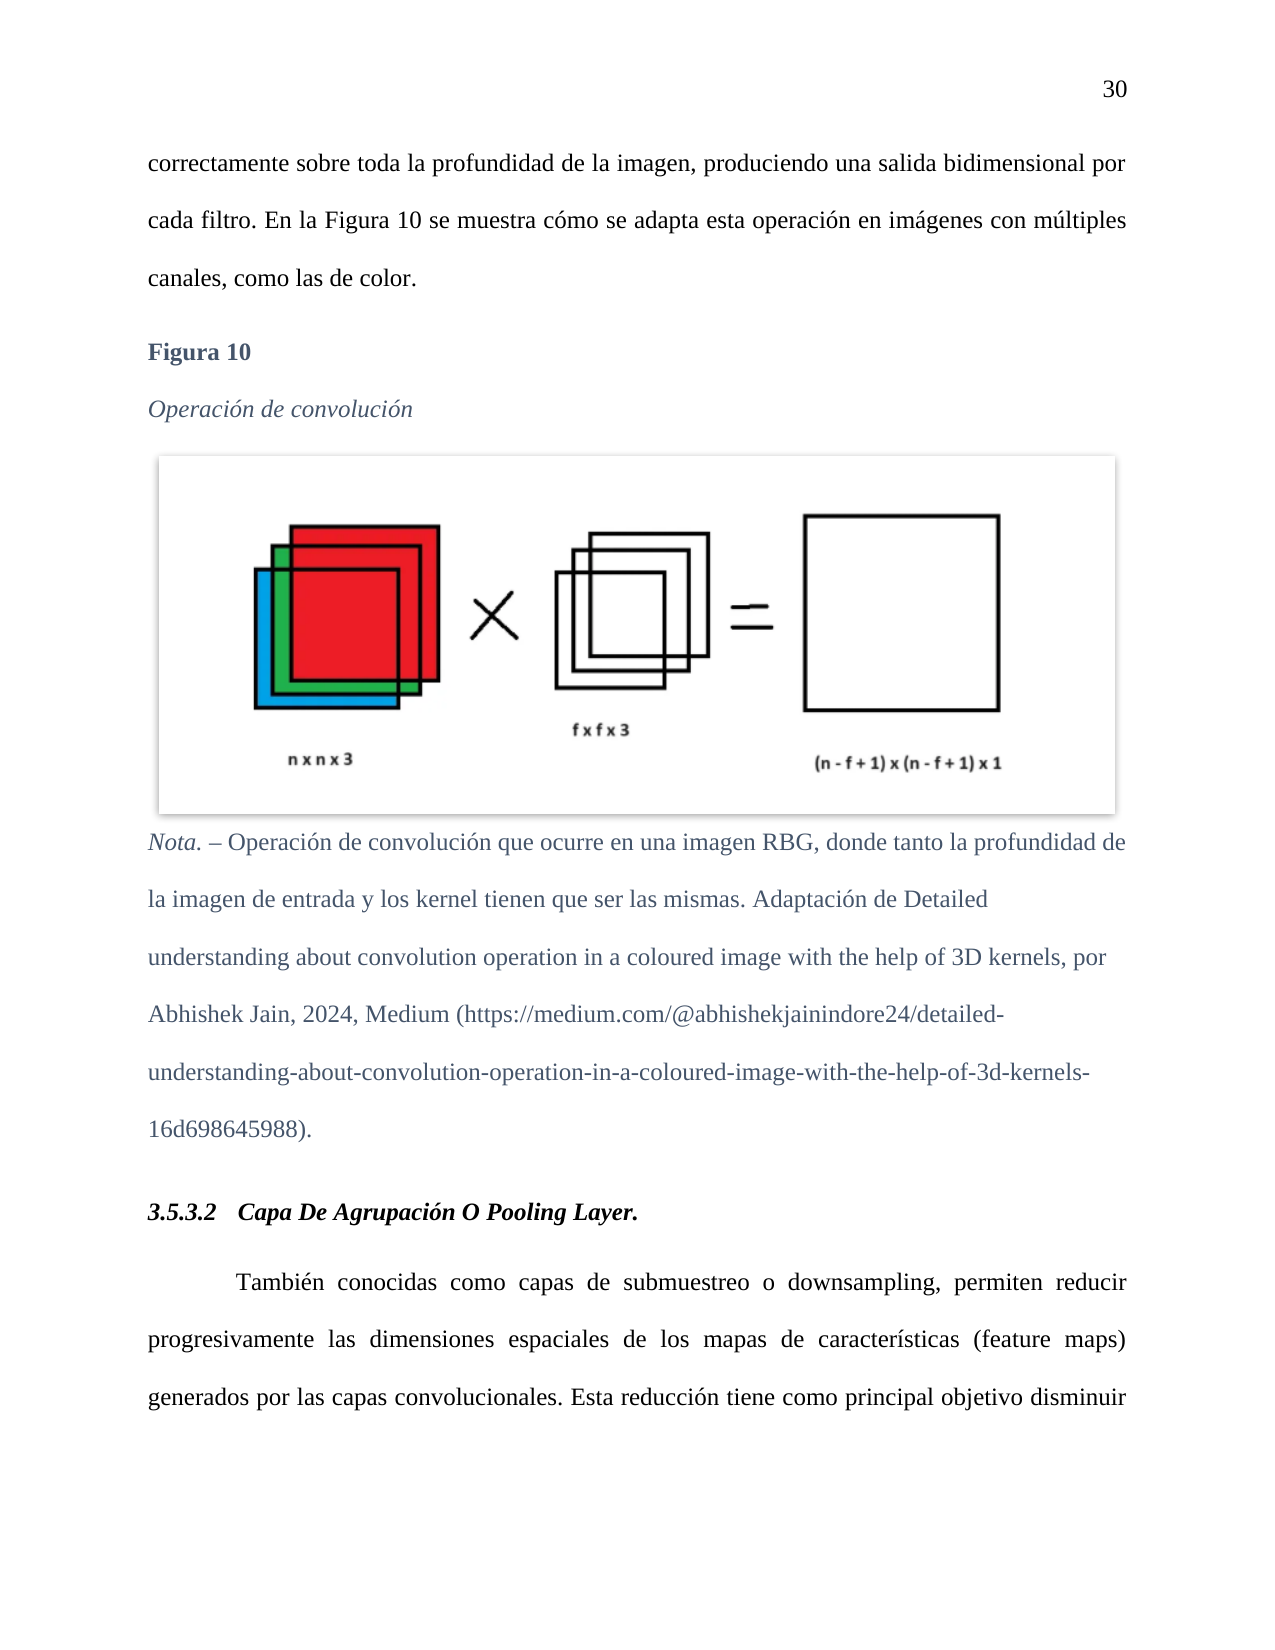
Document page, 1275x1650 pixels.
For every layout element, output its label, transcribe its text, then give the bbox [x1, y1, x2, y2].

text Figura 10 Operación de convolución [148, 337, 1127, 423]
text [148, 148, 1127, 291]
picture [173, 471, 1101, 799]
subtitle Capa De Agrupación O Pooling Layer. [148, 1197, 1127, 1226]
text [148, 1267, 1127, 1411]
text Nota. – Operación de convolución que ocurre en una imagen RBG, donde tanto la profundidad de la imagen de entrada y los kernel tienen que ser las mismas. Adaptación de Detailed understanding about convolution operation in a coloured image with the help of 3D kernels, por Abhishek Jain, 2024, Medium (https://medium.com/@abhishekjainindore24/detailed-understanding-about-convolution-operation-in-a-coloured-image-with-the-help-of-3d-kernels-16d698645988). [148, 827, 1127, 1143]
